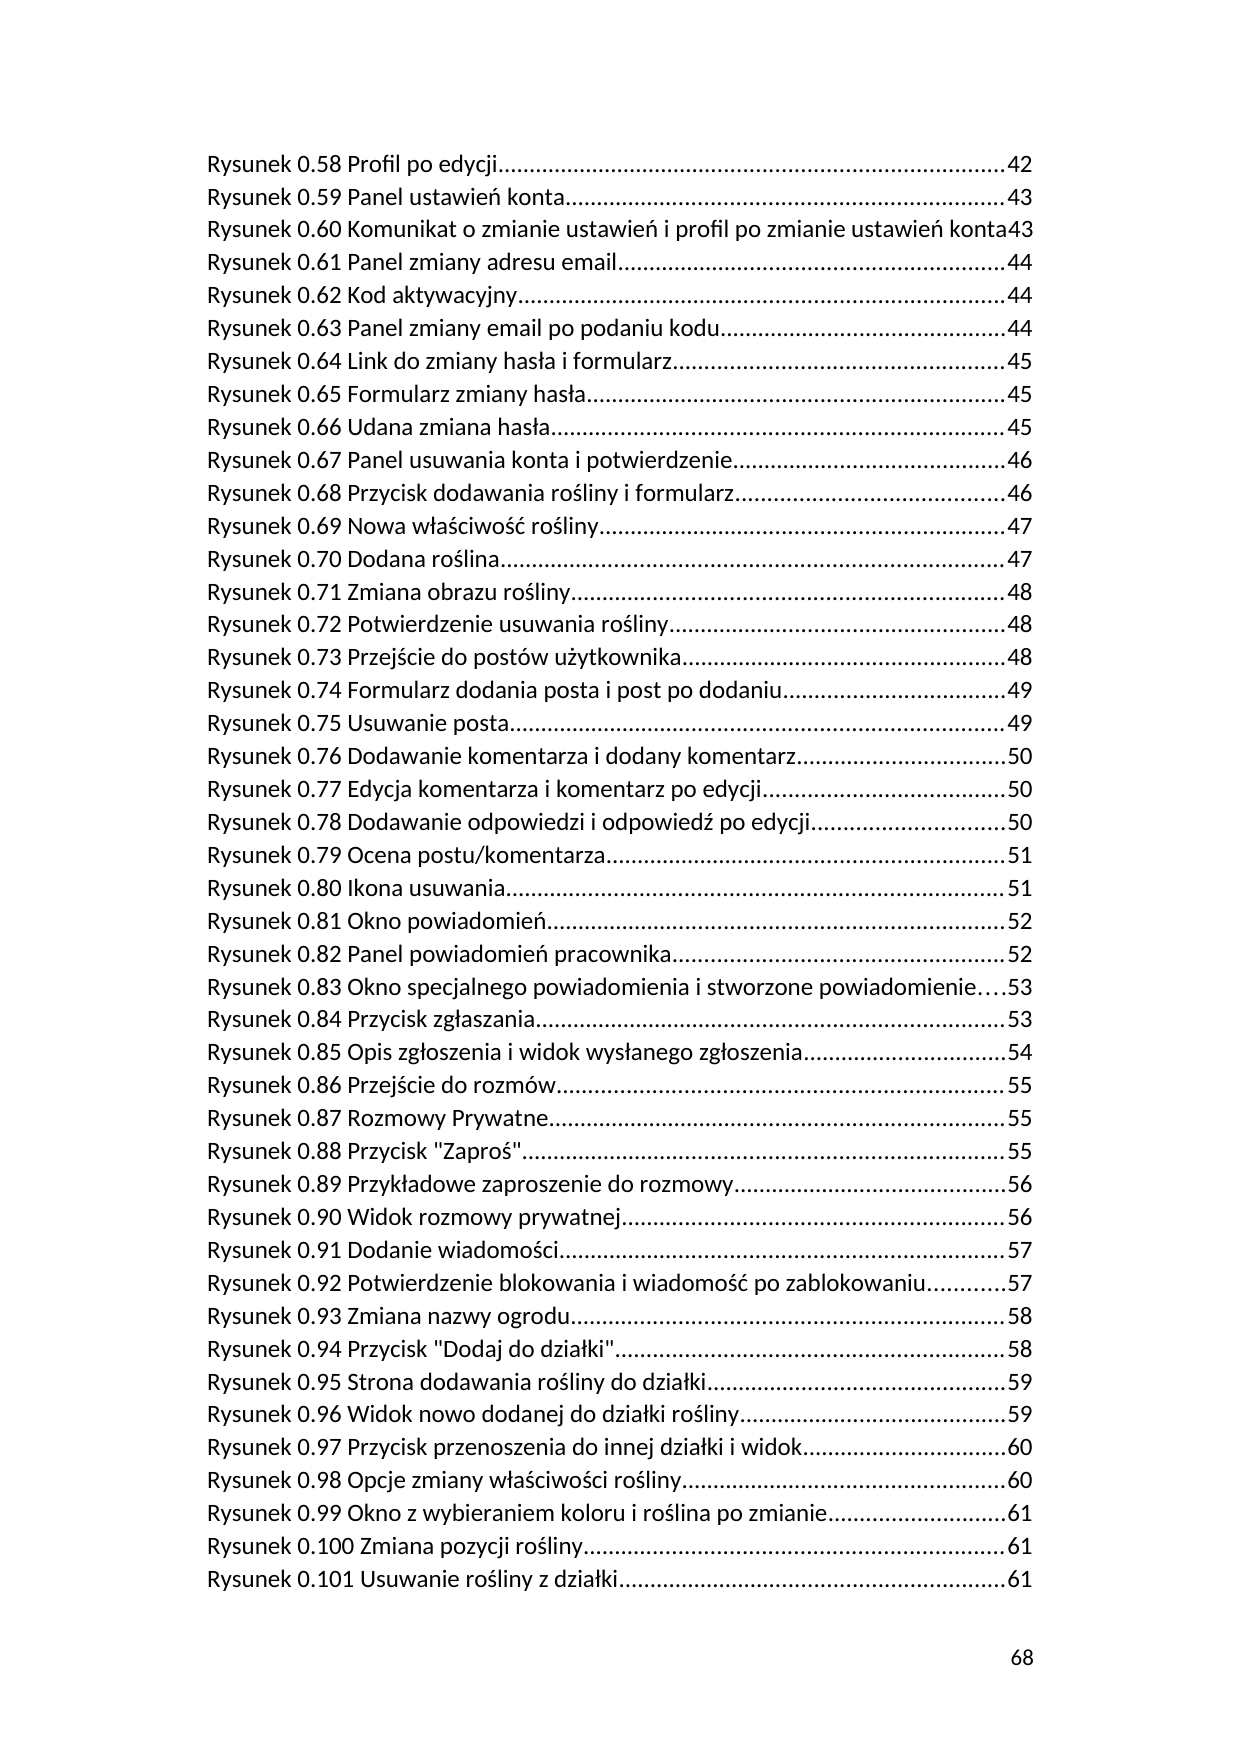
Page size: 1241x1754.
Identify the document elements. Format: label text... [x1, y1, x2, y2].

text Rysunek 0.75 Usuwanie posta 49 [207, 707, 1033, 738]
text Rysunek 0.101 Usuwanie rośliny z działki 61 [207, 1563, 1033, 1594]
text Rysunek 0.66 Udana zmiana hasła 45 [207, 411, 1033, 442]
text Rysunek 0.93 Zmiana nazwy ogrodu 58 [207, 1300, 1033, 1330]
text Rysunek 0.80 Ikona usuwania 51 [207, 872, 1033, 902]
text Rysunek 0.71 Zmiana obrazu rośliny 48 [207, 576, 1033, 606]
text Rysunek 0.74 Formularz dodania posta i post po dodaniu 49 [207, 674, 1033, 705]
text Rysunek 0.91 Dodanie wiadomości 57 [207, 1234, 1033, 1264]
text Rysunek 0.81 Okno powiadomień 52 [207, 905, 1033, 935]
text Rysunek 0.99 Okno z wybieraniem koloru i roślina po zmianie 61 [207, 1497, 1033, 1528]
text Rysunek 0.96 Widok nowo dodanej do działki rośliny 59 [207, 1398, 1033, 1429]
text Rysunek 0.83 Okno specjalnego powiadomienia i stworzone powiadomienie 53 [207, 971, 1033, 1001]
text Rysunek 0.64 Link do zmiany hasła i formularz 45 [207, 345, 1033, 376]
text Rysunek 0.69 Nowa właściwość rośliny 47 [207, 510, 1033, 540]
text Rysunek 0.97 Przycisk przenoszenia do innej działki i widok 60 [207, 1431, 1033, 1462]
text Rysunek 0.79 Ocena postu/komentarza 51 [207, 839, 1033, 869]
text Rysunek 0.68 Przycisk dodawania rośliny i formularz 46 [207, 477, 1033, 507]
text Rysunek 0.59 Panel ustawień konta 43 [207, 181, 1033, 211]
text Rysunek 0.60 Komunikat o zmianie ustawień i profil po zmianie ustawień konta 43 [207, 213, 1033, 244]
text Rysunek 0.67 Panel usuwania konta i potwierdzenie 46 [207, 444, 1033, 474]
text Rysunek 0.86 Przejście do rozmów 55 [207, 1069, 1033, 1100]
text Rysunek 0.72 Potwierdzenie usuwania rośliny 48 [207, 608, 1033, 639]
text Rysunek 0.90 Widok rozmowy prywatnej 56 [207, 1201, 1033, 1232]
text Rysunek 0.70 Dodana roślina 47 [207, 543, 1033, 573]
text Rysunek 0.84 Przycisk zgłaszania 53 [207, 1003, 1033, 1034]
text Rysunek 0.62 Kod aktywacyjny 44 [207, 279, 1033, 310]
text Rysunek 0.87 Rozmowy Prywatne 55 [207, 1102, 1033, 1133]
text Rysunek 0.58 Profil po edycji 42 [207, 148, 1033, 178]
text Rysunek 0.88 Przycisk "Zaproś" 55 [207, 1135, 1033, 1166]
text Rysunek 0.100 Zmiana pozycji rośliny 61 [207, 1530, 1033, 1561]
text Rysunek 0.76 Dodawanie komentarza i dodany komentarz 50 [207, 740, 1033, 771]
text Rysunek 0.92 Potwierdzenie blokowania i wiadomość po zablokowaniu 57 [207, 1267, 1033, 1297]
text Rysunek 0.98 Opcje zmiany właściwości rośliny 60 [207, 1464, 1033, 1495]
text Rysunek 0.63 Panel zmiany email po podaniu kodu 44 [207, 312, 1033, 343]
text Rysunek 0.95 Strona dodawania rośliny do działki 59 [207, 1366, 1033, 1396]
text Rysunek 0.89 Przykładowe zaproszenie do rozmowy 56 [207, 1168, 1033, 1199]
text Rysunek 0.94 Przycisk "Dodaj do działki" 58 [207, 1333, 1033, 1363]
text Rysunek 0.77 Edycja komentarza i komentarz po edycji 50 [207, 773, 1033, 804]
text Rysunek 0.78 Dodawanie odpowiedzi i odpowiedź po edycji 50 [207, 806, 1033, 837]
text Rysunek 0.65 Formularz zmiany hasła 45 [207, 378, 1033, 409]
text Rysunek 0.73 Przejście do postów użytkownika 48 [207, 641, 1033, 672]
text Rysunek 0.82 Panel powiadomień pracownika 52 [207, 938, 1033, 968]
text Rysunek 0.85 Opis zgłoszenia i widok wysłanego zgłoszenia 54 [207, 1036, 1033, 1067]
text Rysunek 0.61 Panel zmiany adresu email 44 [207, 246, 1033, 277]
